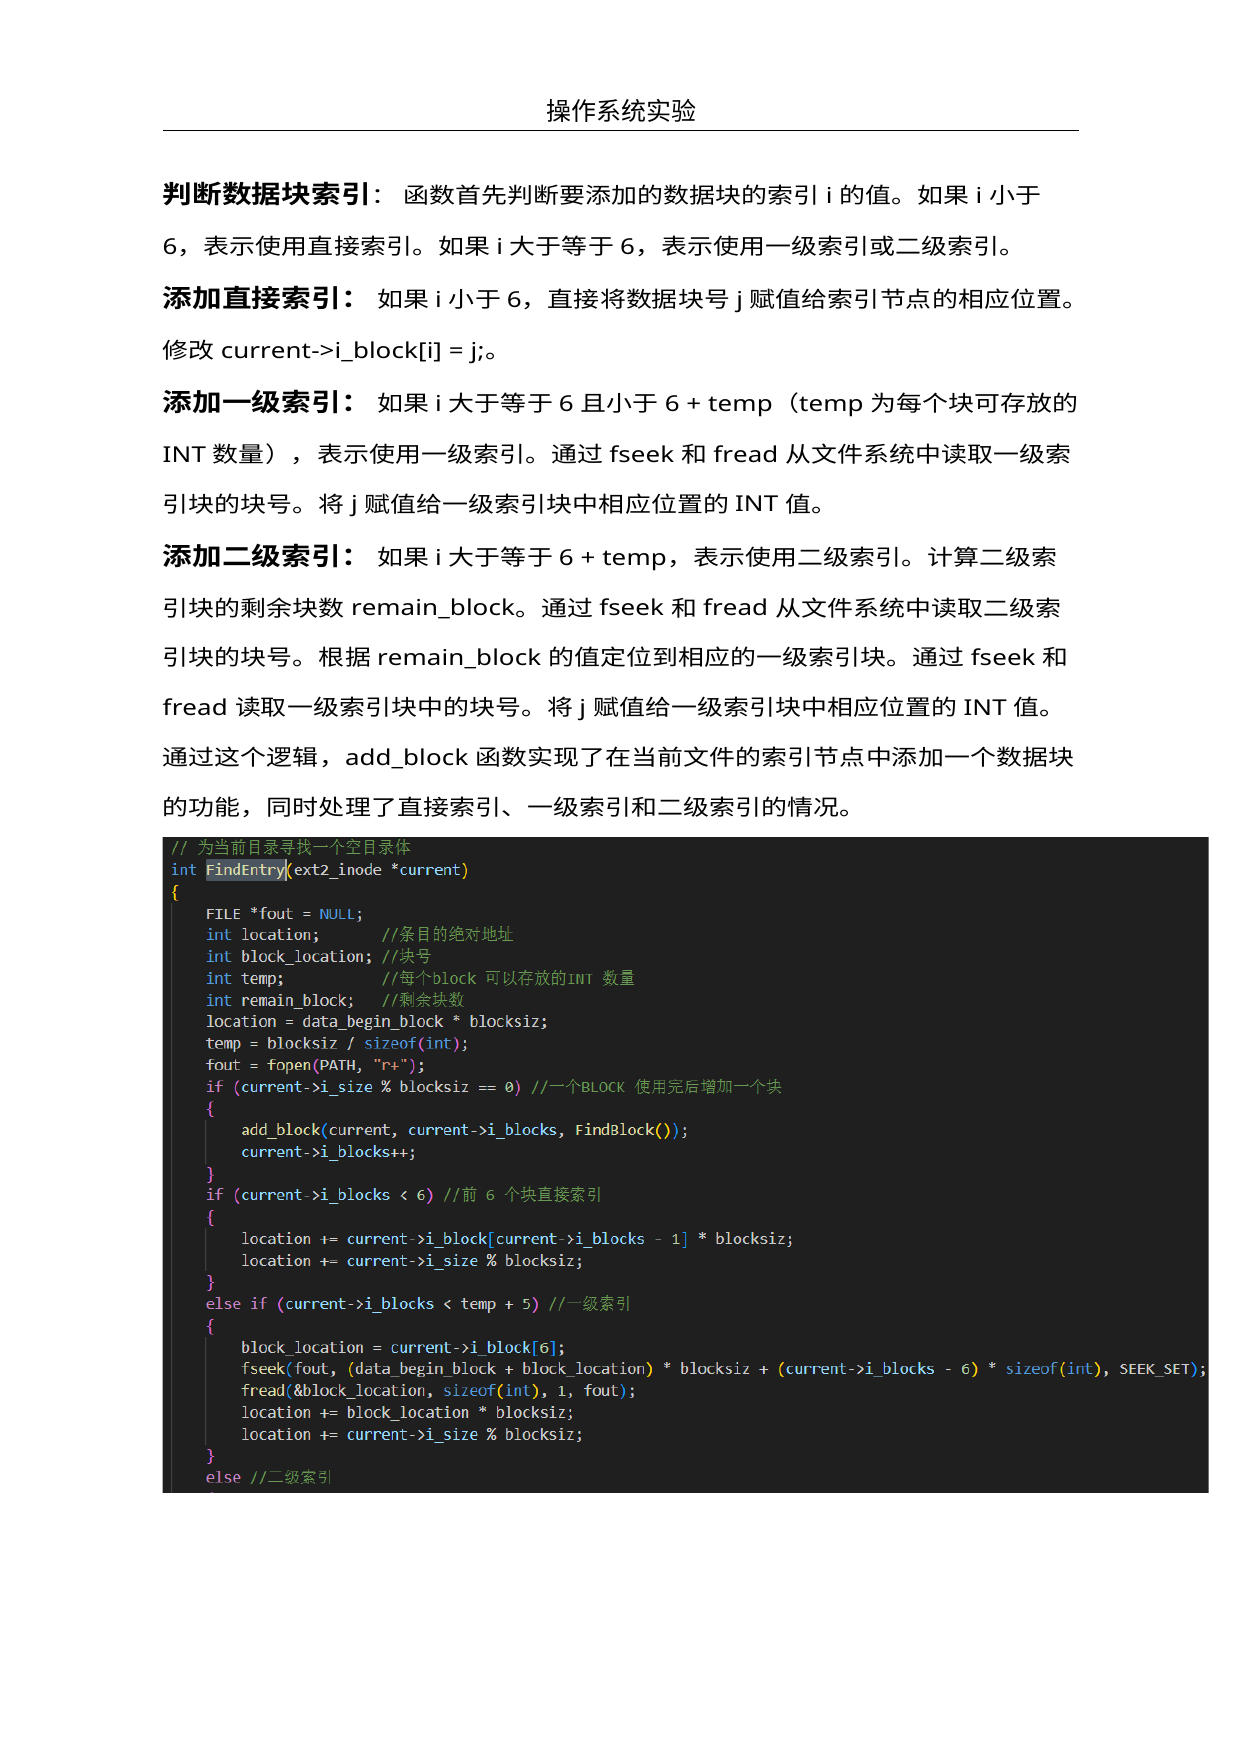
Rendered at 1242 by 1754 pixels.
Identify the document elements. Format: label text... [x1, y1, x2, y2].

text 通过这个逻辑，add_block 函数实现了在当前文件的索引节点中添加一个数据块的功能，同时处理了直接索引、一级索引和二级索引的情况。 [162, 738, 1081, 821]
text 添加一级索引： 如果 i 大于等于 6 且小于 6 + temp（temp 为每个块可存放的 INT 数量），表示使用一级索引。通过 fseek 和 fread 从文件系统中读取一级索引块的块号。将 j 赋值给一级索引块中相应位置的 INT 值。 [162, 381, 1081, 518]
text 添加二级索引： 如果 i 大于等于 6 + temp，表示使用二级索引。计算二级索引块的剩余块数 remain_block。通过 fseek 和 fread 从文件系统中读取二级索引块的块号。根据 remain_block 的值定位到相应的一级索引块。通过 fseek 和 fread 读取一级索引块中的块号。将 j 赋值给一级索引块中相应位置的 INT 值。 [162, 535, 1081, 722]
text 添加直接索引： 如果 i 小于 6，直接将数据块号 j 赋值给索引节点的相应位置。修改 current->i_block[i] = j;。 [162, 277, 1081, 364]
picture [162, 837, 1209, 1493]
text 判断数据块索引： 函数首先判断要添加的数据块的索引 i 的值。如果 i 小于 6，表示使用直接索引。如果 i 大于等于 6，表示使用一级索引或二级索引。 [162, 173, 1081, 261]
